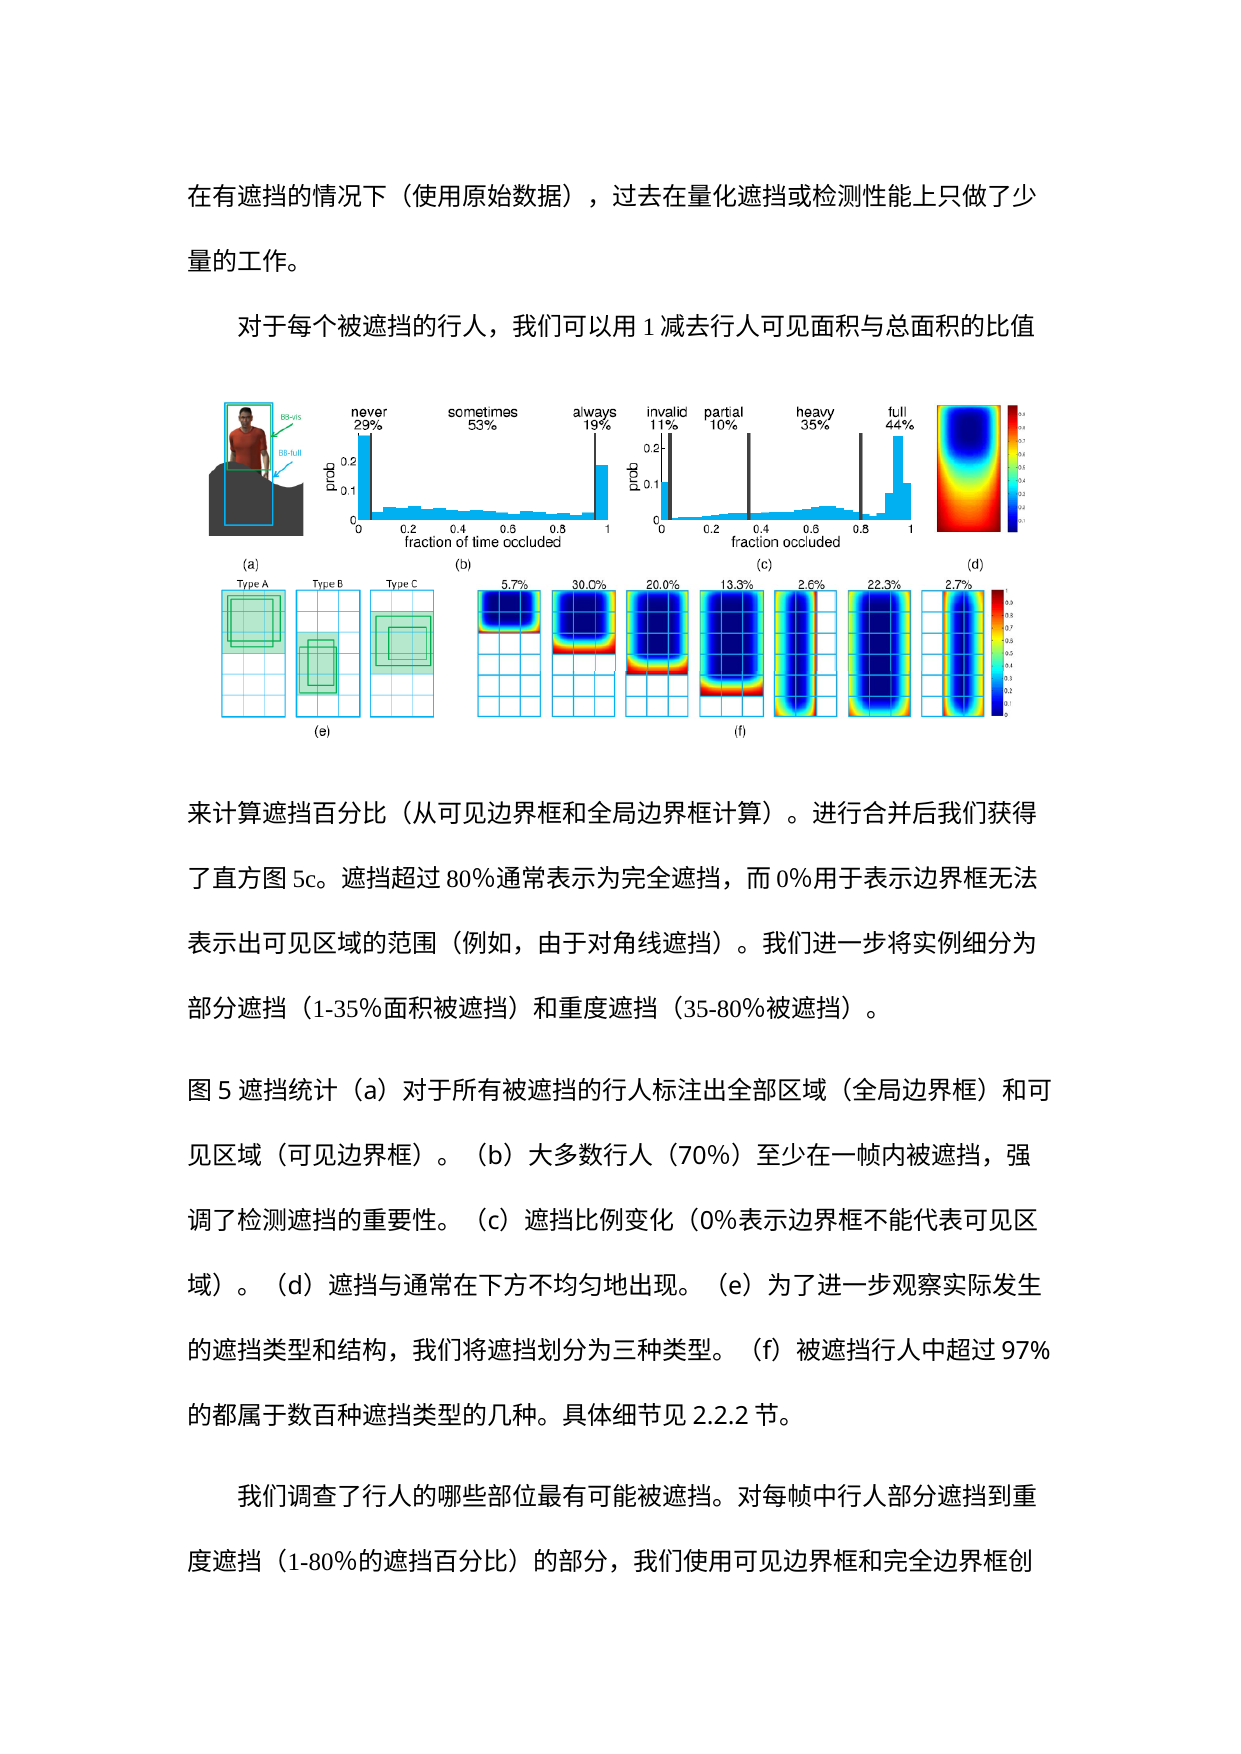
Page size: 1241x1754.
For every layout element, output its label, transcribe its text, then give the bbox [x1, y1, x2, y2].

text 对于每个被遮挡的行人，我们可以用1减去行人可见面积与总面积的比值来计算遮挡百分比（从可见边界框和全局边界框计算）。进行合并后我们获得了直方图5c。遮挡超过80％通常表示为完全遮挡，而0％用于表示边界框无法表示出可见区域的范围（例如，由于对角线遮挡）。我们进一步将实例细分为部分遮挡（1-35％面积被遮挡）和重度遮挡（35-80％被遮挡）。 [187, 751, 1053, 1039]
text 对于每个被遮挡的行人，我们可以用1减去行人可见面积与总面积的比值来计算遮挡百分比（从可见边界框和全局边界框计算）。进行合并后我们获得了直方图5c。遮挡超过80％通常表示为完全遮挡，而0％用于表示边界框无法表示出可见区域的范围（例如，由于对角线遮挡）。我们进一步将实例细分为部分遮挡（1-35％面积被遮挡）和重度遮挡（35-80％被遮挡）。 [187, 292, 1053, 393]
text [187, 1462, 1053, 1592]
text 图5 遮挡统计（a）对于所有被遮挡的行人标注出全部区域（全局边界框）和可见区域（可见边界框）。（b）大多数行人（70％）至少在一帧内被遮挡，强调了检测遮挡的重要性。（c）遮挡比例变化（0％表示边界框不能代表可见区域）。（d）遮挡与通常在下方不均匀地出现。（e）为了进一步观察实际发生的遮挡类型和结构，我们将遮挡划分为三种类型。（f）被遮挡行人中超过97%的都属于数百种遮挡类型的几种。具体细节见2.2.2节。 [187, 1056, 1053, 1446]
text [187, 162, 1053, 292]
picture [187, 393, 1053, 751]
